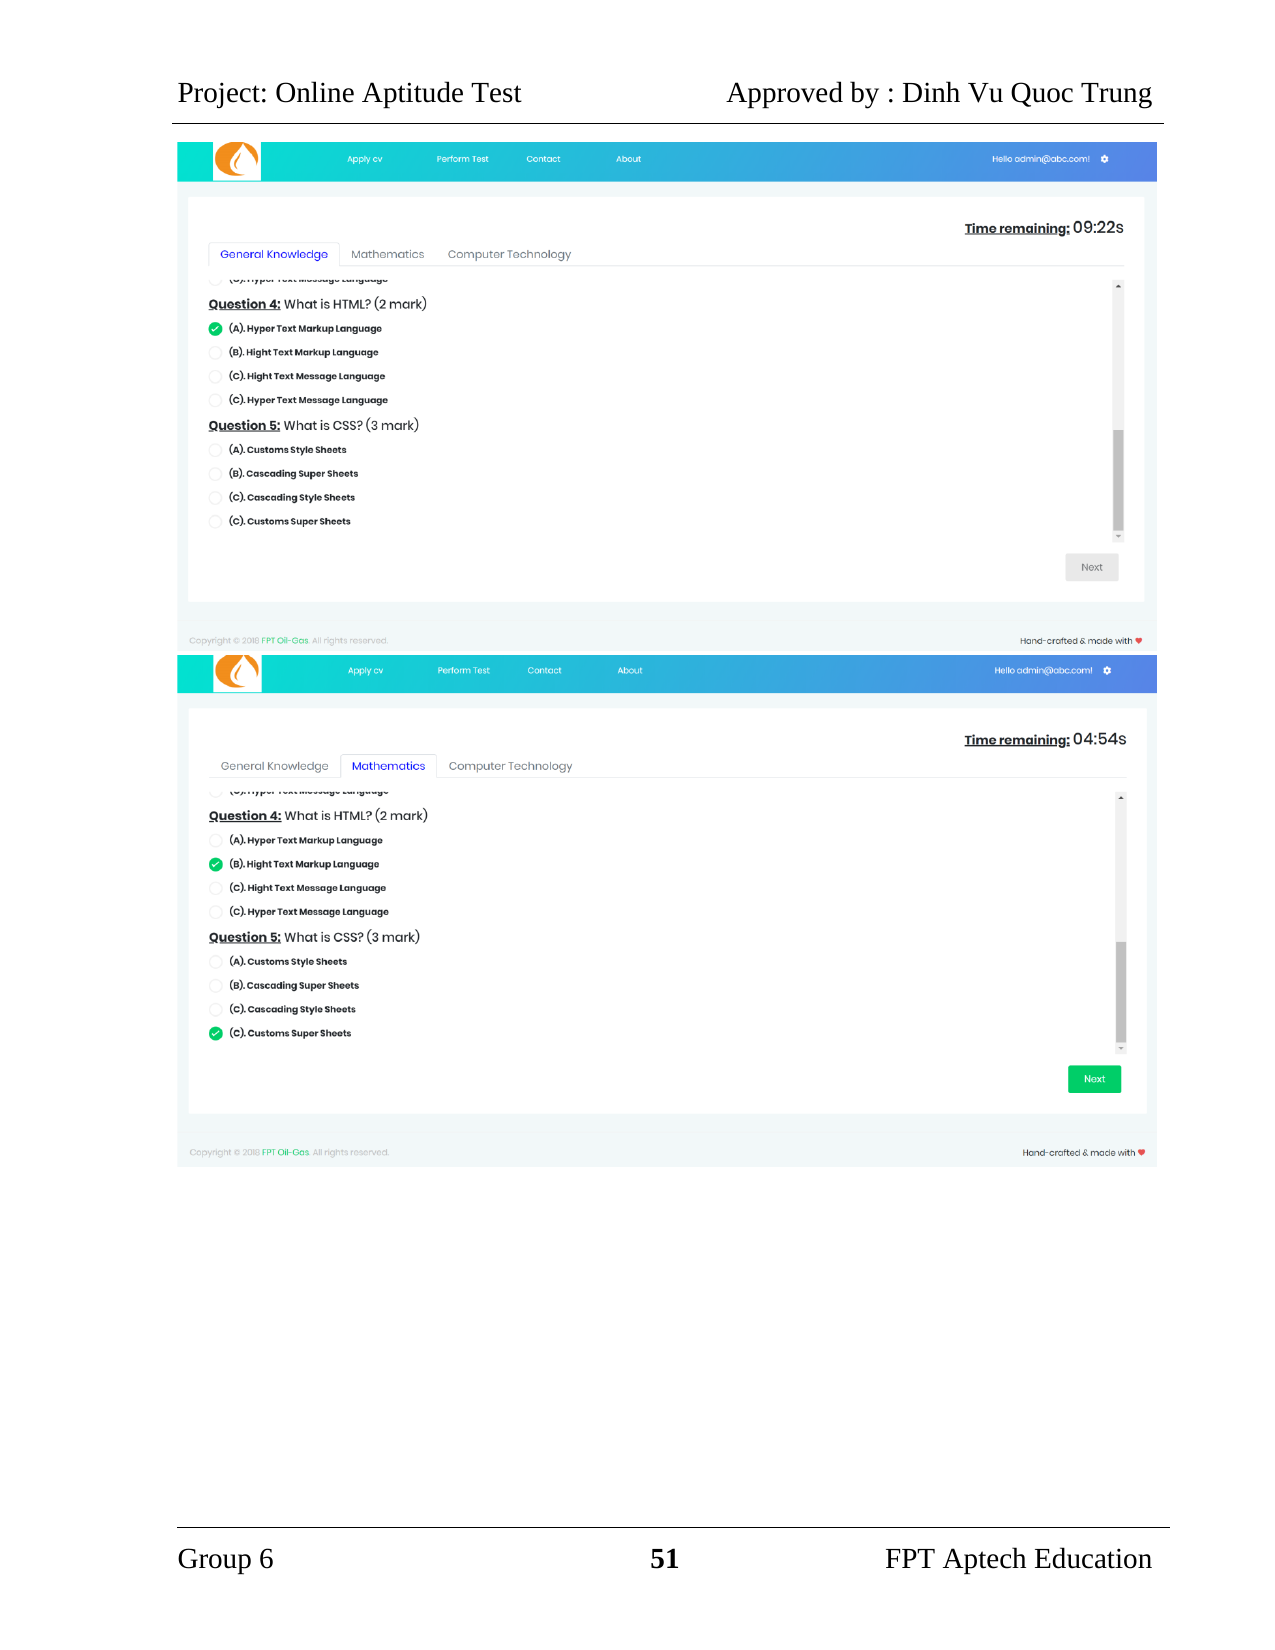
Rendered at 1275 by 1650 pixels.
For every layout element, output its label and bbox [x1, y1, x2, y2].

picture [177, 655, 1157, 1167]
picture [177, 142, 1157, 651]
